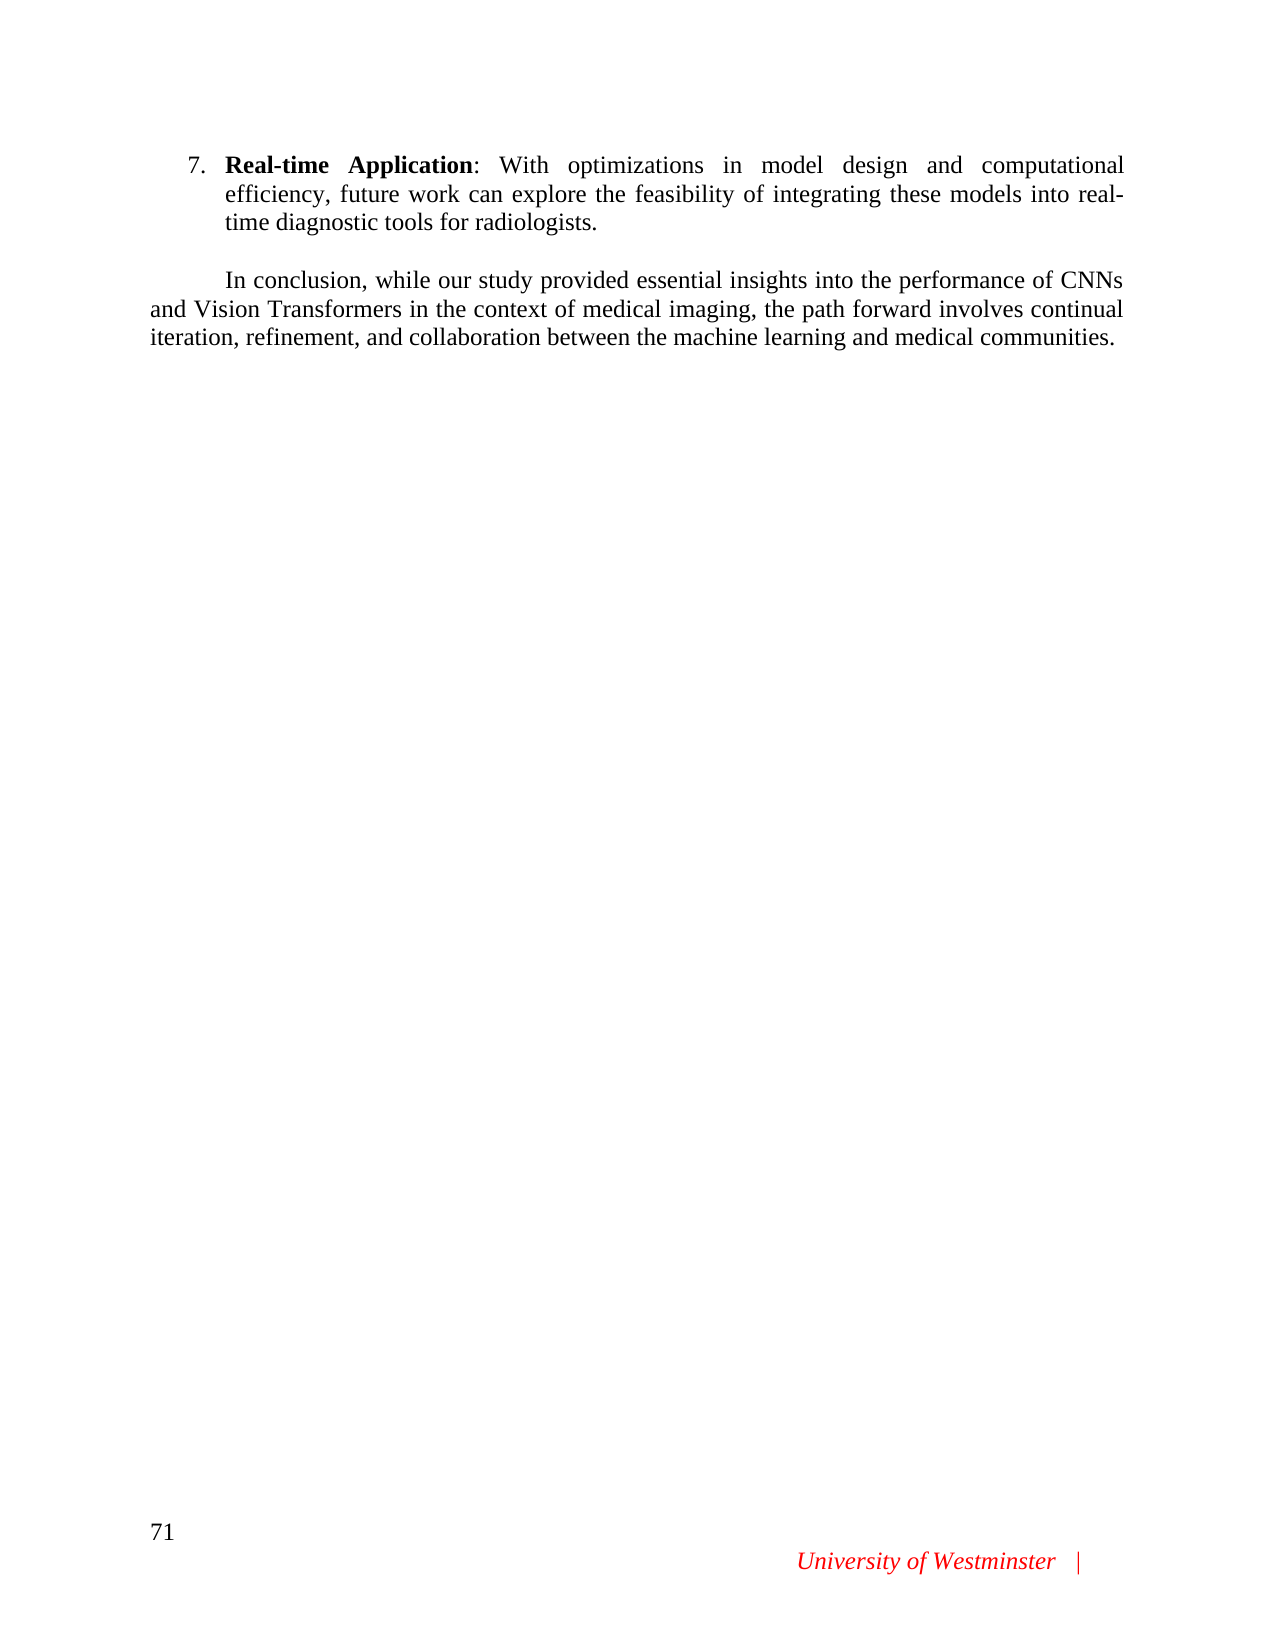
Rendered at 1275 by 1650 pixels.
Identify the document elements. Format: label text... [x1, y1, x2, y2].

text In conclusion, while our study provided essential insights into the performance of CNNs and Vision Transformers in the context of medical imaging, the path forward involves continual iteration, refinement, and collaboration between the machine learning and medical communities. [150, 265, 1125, 351]
list Real-time Application: With optimizations in model design and computational efficiency, future work can explore the feasibility of integrating these models into real-time diagnostic tools for radiologists. [187, 150, 1125, 236]
